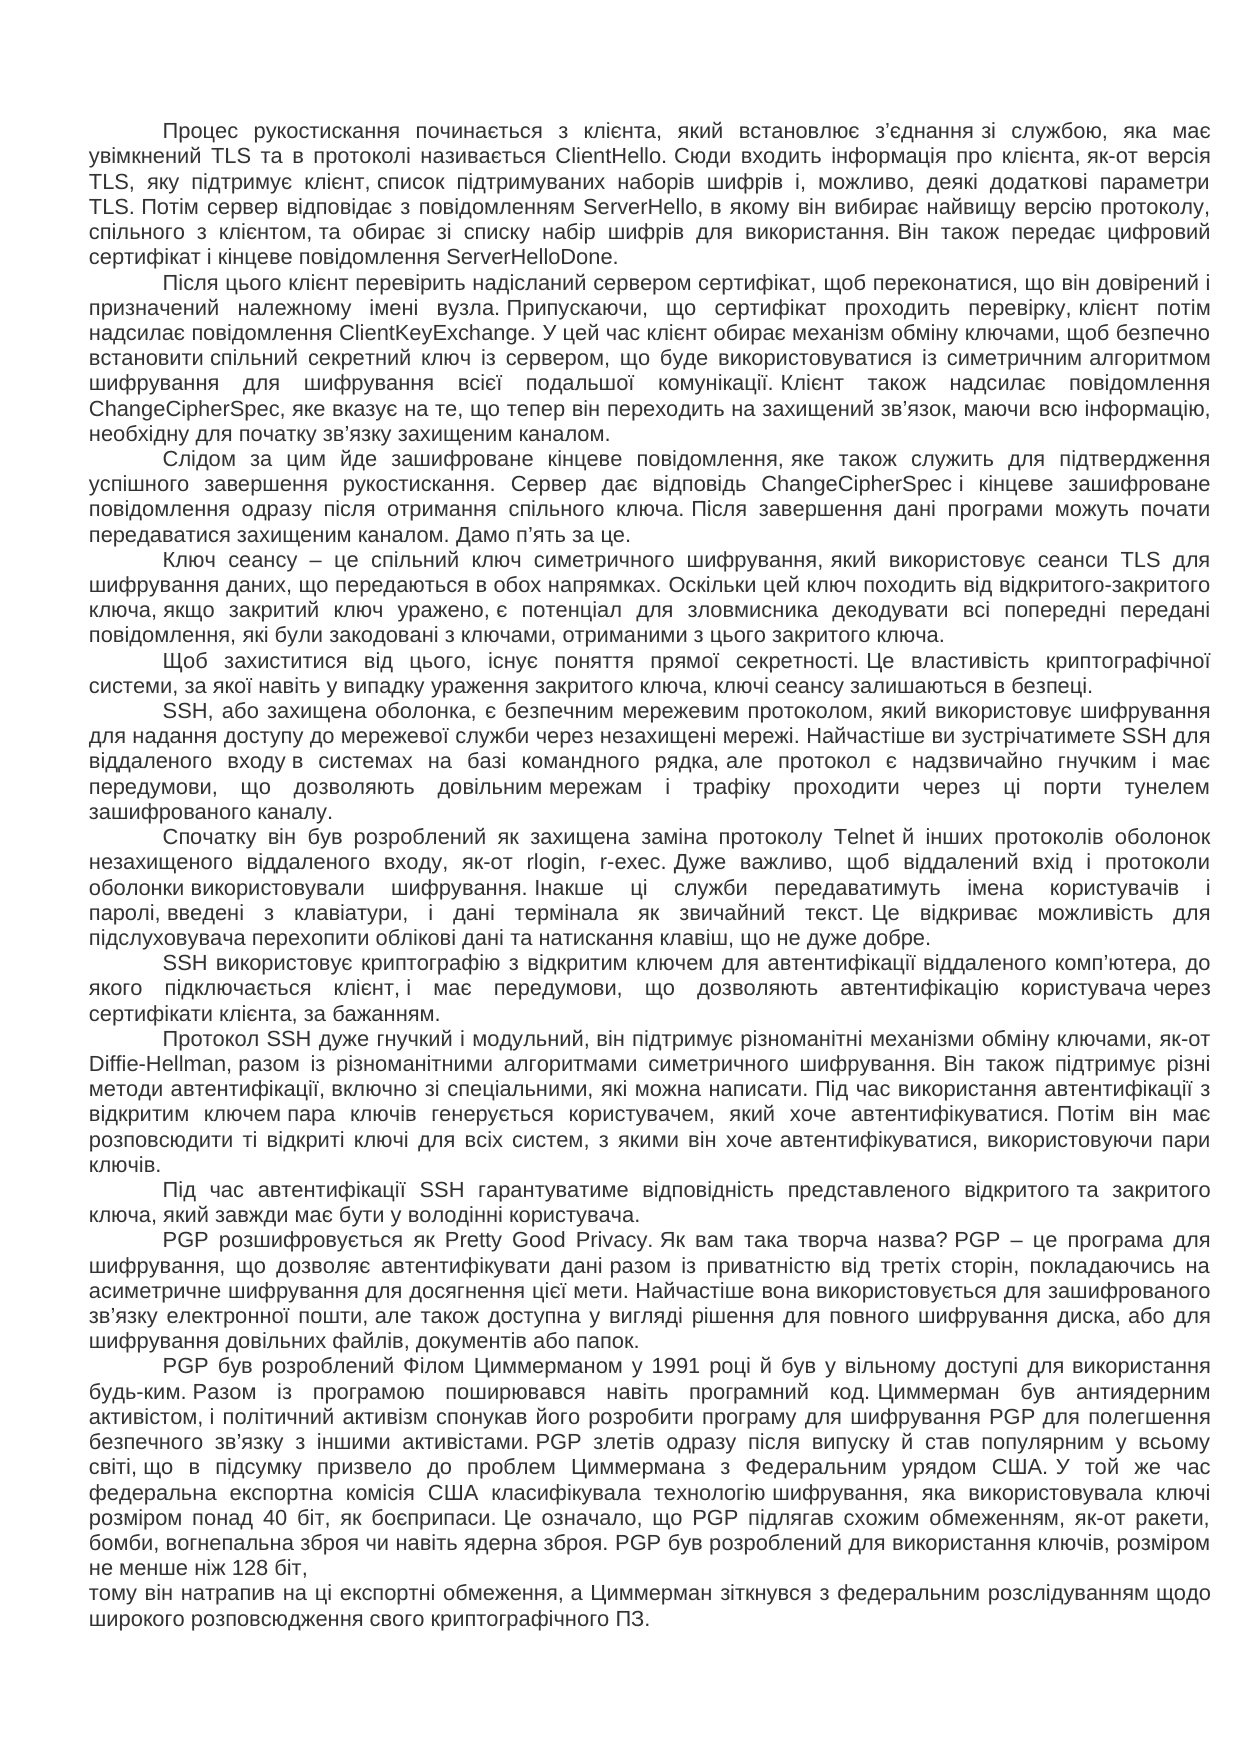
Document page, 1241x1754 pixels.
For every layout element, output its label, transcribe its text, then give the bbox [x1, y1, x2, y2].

text Після цього клієнт перевірить надісланий сервером сертифікат, щоб переконатися, що він довірений і призначений належному імені вузла. Припускаючи, що сертифікат проходить перевірку, клієнт потім надсилає повідомлення ClientKeyExchange. У цей час клієнт обирає механізм обміну ключами, щоб безпечно встановити спільний секретний ключ із сервером, що буде використовуватися із симетричним алгоритмом шифрування для шифрування всієї подальшої комунікації. Клієнт також надсилає повідомлення ChangeCipherSpec, яке вказує на те, що тепер він переходить на захищений зв’язок, маючи всю інформацію, необхідну для початку зв’язку захищеним каналом. [89, 269, 1211, 446]
text Щоб захиститися від цього, існує поняття прямої секретності. Це властивість криптографічної системи, за якої навіть у випадку ураження закритого ключа, ключі сеансу залишаються в безпеці. [89, 647, 1211, 698]
text PGP був розроблений Філом Циммерманом у 1991 році й був у вільному доступі для використання будь-ким. Разом із програмою поширювався навіть програмний код. Циммерман був антиядерним активістом, і політичний активізм спонукав його розробити програму для шифрування PGP для полегшення безпечного зв’язку з іншими активістами. PGP злетів одразу після випуску й став популярним у всьому світі, що в підсумку призвело до проблем Циммермана з Федеральним урядом США. У той же час федеральна експортна комісія США класифікувала технологію шифрування, яка використовувала ключі розміром понад 40 біт, як боєприпаси. Це означало, що PGP підлягав схожим обмеженням, як-от ракети, бомби, вогнепальна зброя чи навіть ядерна зброя. PGP був розроблений для використання ключів, розміром не менше ніж 128 біт, [89, 1353, 1211, 1580]
text Процес рукостискання починається з клієнта, який встановлює з’єднання зі службою, яка має увімкнений TLS та в протоколі називається ClientHello. Сюди входить інформація про клієнта, як-от версія TLS, яку підтримує клієнт, список підтримуваних наборів шифрів і, можливо, деякі додаткові параметри TLS. Потім сервер відповідає з повідомленням ServerHello, в якому він вибирає найвищу версію протоколу, спільного з клієнтом, та обирає зі списку набір шифрів для використання. Він також передає цифровий сертифікат і кінцеве повідомлення ServerHelloDone. [89, 118, 1211, 269]
text SSH, або захищена оболонка, є безпечним мережевим протоколом, який використовує шифрування для надання доступу до мережевої служби через незахищені мережі. Найчастіше ви зустрічатимете SSH для віддаленого входу в системах на базі командного рядка, але протокол є надзвичайно гнучким і має передумови, що дозволяють довільним мережам і трафіку проходити через ці порти тунелем зашифрованого каналу. [89, 698, 1211, 824]
text Слідом за цим йде зашифроване кінцеве повідомлення, яке також служить для підтвердження успішного завершення рукостискання. Сервер дає відповідь ChangeCipherSpec і кінцеве зашифроване повідомлення одразу після отримання спільного ключа. Після завершення дані програми можуть почати передаватися захищеним каналом. Дамо п’ять за це. [89, 446, 1211, 547]
text Протокол SSH дуже гнучкий і модульний, він підтримує різноманітні механізми обміну ключами, як-от Diffie-Hellman, разом із різноманітними алгоритмами симетричного шифрування. Він також підтримує різні методи автентифікації, включно зі спеціальними, які можна написати. Під час використання автентифікації з відкритим ключем пара ключів генерується користувачем, який хоче автентифікуватися. Потім він має розповсюдити ті відкриті ключі для всіх систем, з якими він хоче автентифікуватися, використовуючи пари ключів. [89, 1026, 1211, 1177]
text Під час автентифікації SSH гарантуватиме відповідність представленого відкритого та закритого ключа, який завжди має бути у володінні користувача. [89, 1177, 1211, 1227]
text SSH використовує криптографію з відкритим ключем для автентифікації віддаленого комп’ютера, до якого підключається клієнт, і має передумови, що дозволяють автентифікацію користувача через сертифікати клієнта, за бажанням. [89, 950, 1211, 1026]
text тому він натрапив на ці експортні обмеження, а Циммерман зіткнувся з федеральним розслідуванням щодо широкого розповсюдження свого криптографічного ПЗ. [89, 1580, 1211, 1631]
text Спочатку він був розроблений як захищена заміна протоколу Telnet й інших протоколів оболонок незахищеного віддаленого входу, як-от rlogin, r-exec. Дуже важливо, щоб віддалений вхід і протоколи оболонки використовували шифрування. Інакше ці служби передаватимуть імена користувачів і паролі, введені з клавіатури, і дані термінала як звичайний текст. Це відкриває можливість для підслуховувача перехопити облікові дані та натискання клавіш, що не дуже добре. [89, 824, 1211, 950]
text PGP розшифровується як Pretty Good Privacy. Як вам така творча назва? PGP – це програма для шифрування, що дозволяє автентифікувати дані разом із приватністю від третіх сторін, покладаючись на асиметричне шифрування для досягнення цієї мети. Найчастіше вона використовується для зашифрованого зв’язку електронної пошти, але також доступна у вигляді рішення для повного шифрування диска, або для шифрування довільних файлів, документів або папок. [89, 1227, 1211, 1353]
text Ключ сеансу – це спільний ключ симетричного шифрування, який використовує сеанси TLS для шифрування даних, що передаються в обох напрямках. Оскільки цей ключ походить від відкритого-закритого ключа, якщо закритий ключ уражено, є потенціал для зловмисника декодувати всі попередні передані повідомлення, які були закодовані з ключами, отриманими з цього закритого ключа. [89, 547, 1211, 647]
